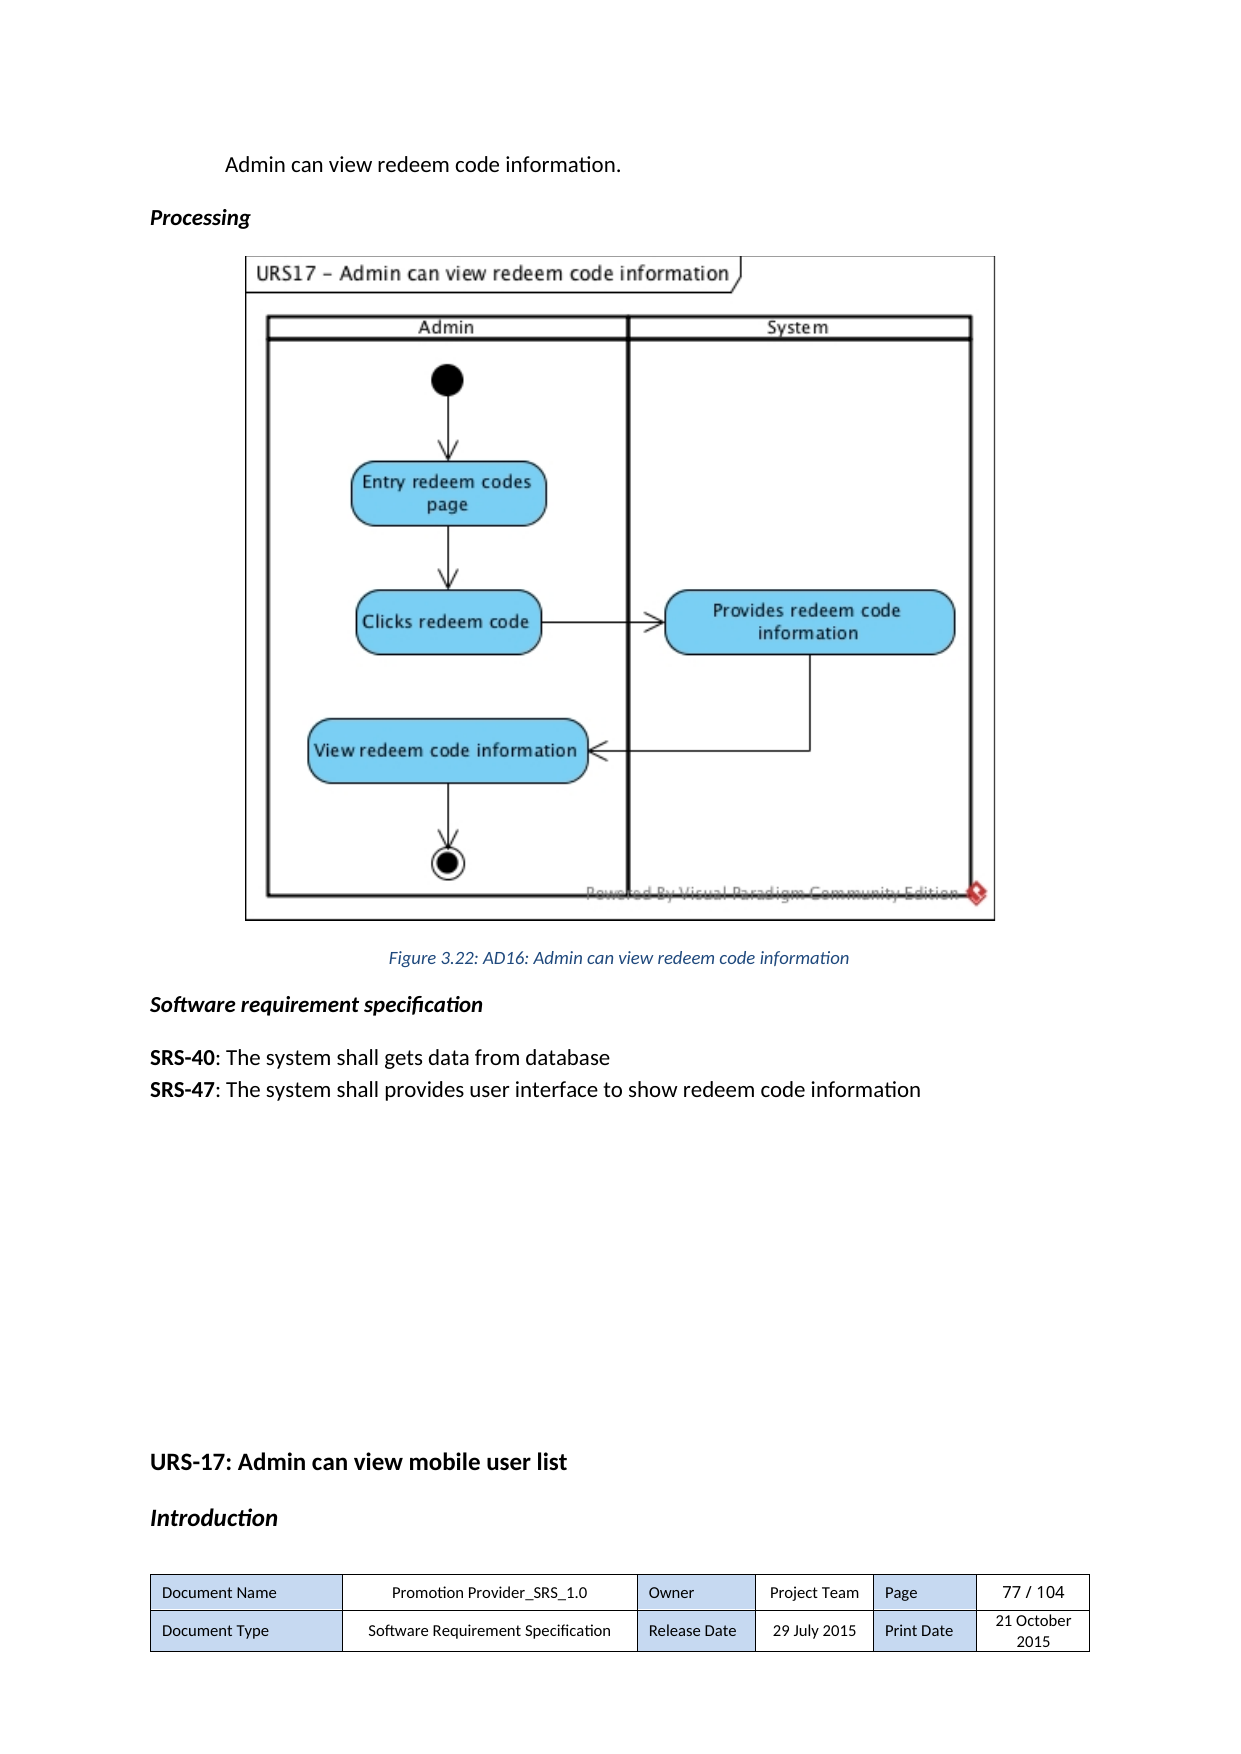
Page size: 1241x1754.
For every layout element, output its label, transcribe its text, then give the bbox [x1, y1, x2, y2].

text Software requirement specification [150, 990, 1090, 1018]
text Figure 3.22: AD16: Admin can view redeem code information [150, 946, 1090, 969]
text Processing [150, 203, 1090, 231]
list SRS-40: The system shall gets data from database SRS-47: The system shall provides user interface to show redeem code information [150, 1043, 1090, 1103]
picture [245, 256, 995, 921]
text URS-17: Admin can view mobile user list [150, 1446, 1090, 1477]
text Introduction [150, 1502, 1090, 1532]
text Admin can view redeem code information. [225, 150, 1090, 178]
